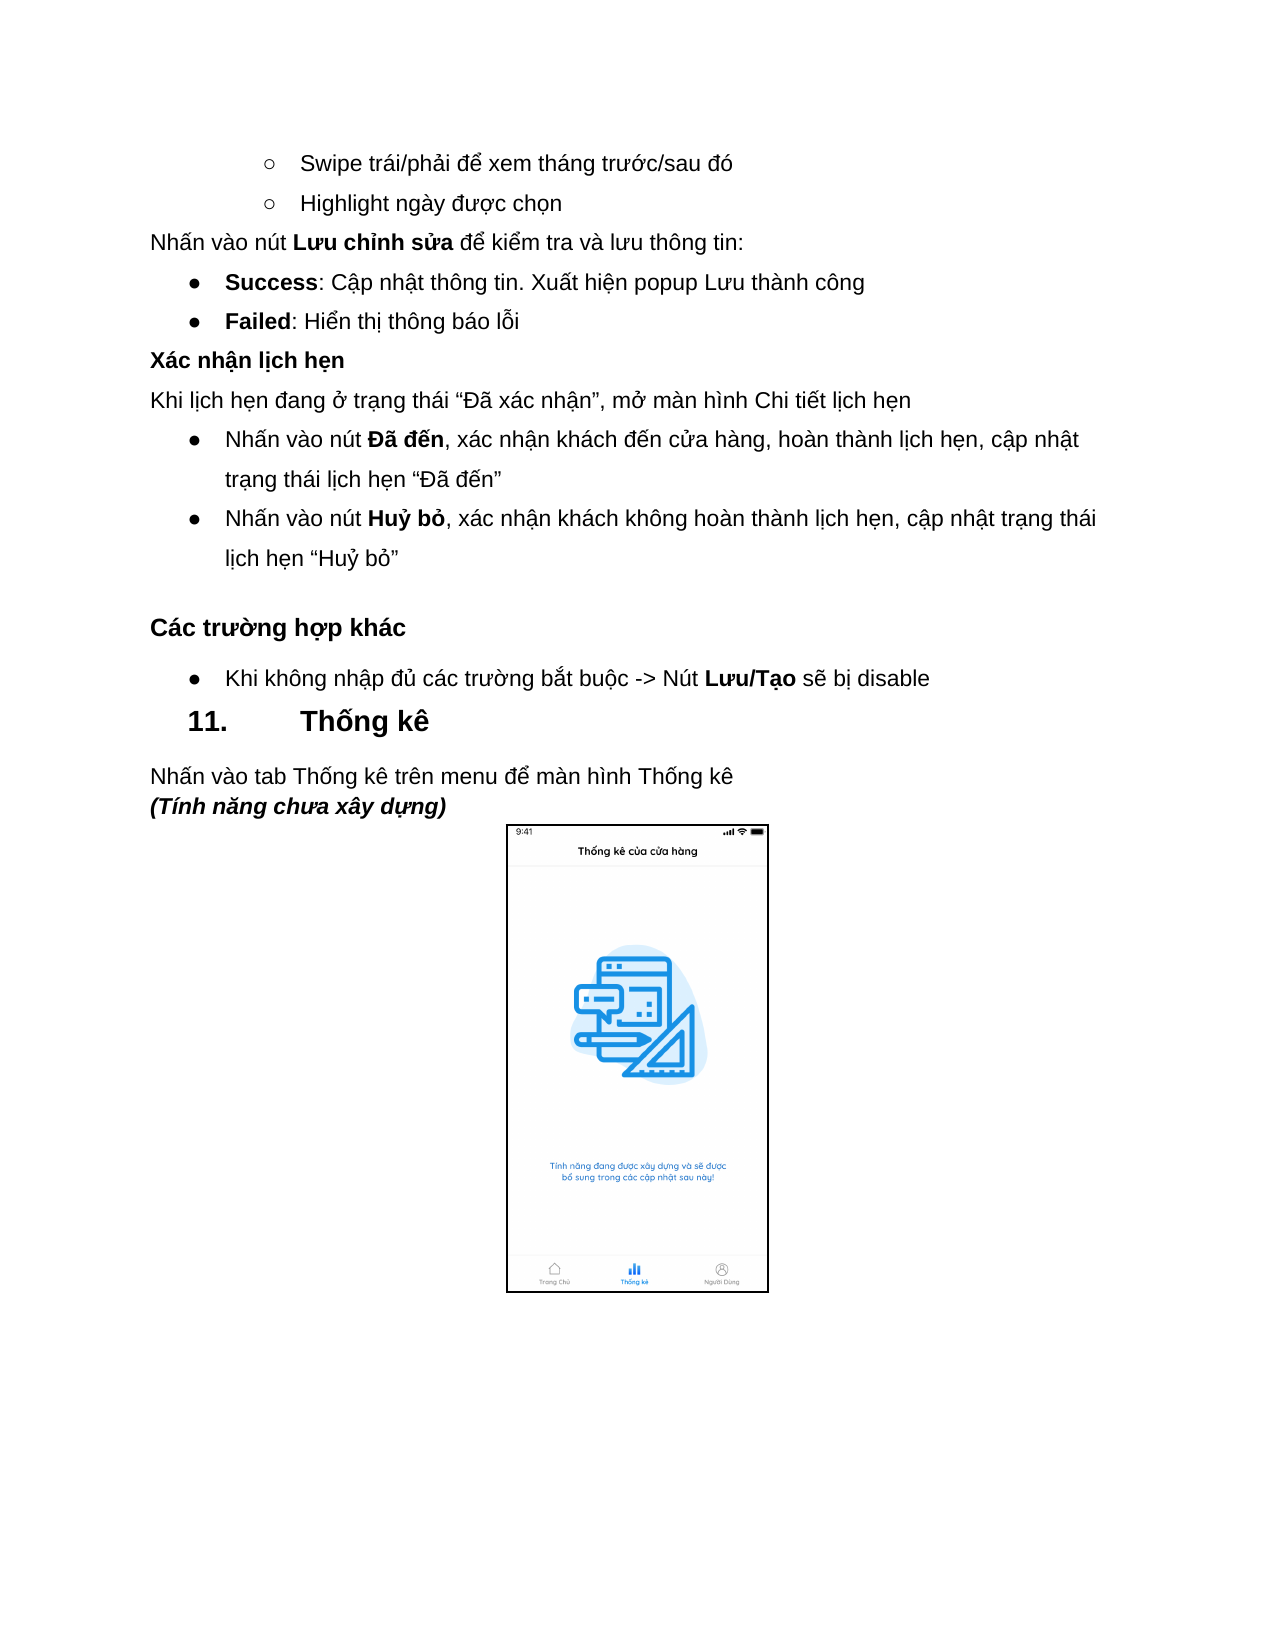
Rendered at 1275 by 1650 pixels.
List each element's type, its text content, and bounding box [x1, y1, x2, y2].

list Highlight ngày được chọn [262, 189, 1125, 216]
text Khi lịch hẹn đang ở trạng thái “Đã xác nhận”, mở màn hình Chi tiết lịch hẹn [150, 387, 1125, 413]
text Nhấn vào tab Thống kê trên menu để màn hình Thống kê [150, 763, 1125, 789]
subtitle Các trường hợp khác [150, 613, 1125, 642]
list Nhấn vào nút Đã đến, xác nhận khách đến cửa hàng, hoàn thành lịch hẹn, cập nhật trạng thái lịch hẹn “Đã đến” [187, 426, 1125, 492]
subtitle Thống kê [187, 704, 1125, 738]
picture [508, 826, 767, 1291]
text (Tính năng chưa xây dựng) [150, 793, 1125, 819]
list Nhấn vào nút Huỷ bỏ, xác nhận khách không hoàn thành lịch hẹn, cập nhật trạng thái lịch hẹn “Huỷ bỏ” [187, 505, 1125, 571]
list Success: Cập nhật thông tin. Xuất hiện popup Lưu thành công [187, 268, 1125, 295]
list Failed: Hiển thị thông báo lỗi [187, 308, 1125, 334]
list Khi không nhập đủ các trường bắt buộc -> Nút Lưu/Tạo sẽ bị disable [187, 665, 1125, 691]
text Xác nhận lịch hẹn [150, 347, 1125, 374]
list Swipe trái/phải để xem tháng trước/sau đó [262, 150, 1125, 176]
text Nhấn vào nút Lưu chỉnh sửa để kiểm tra và lưu thông tin: [150, 229, 1125, 255]
